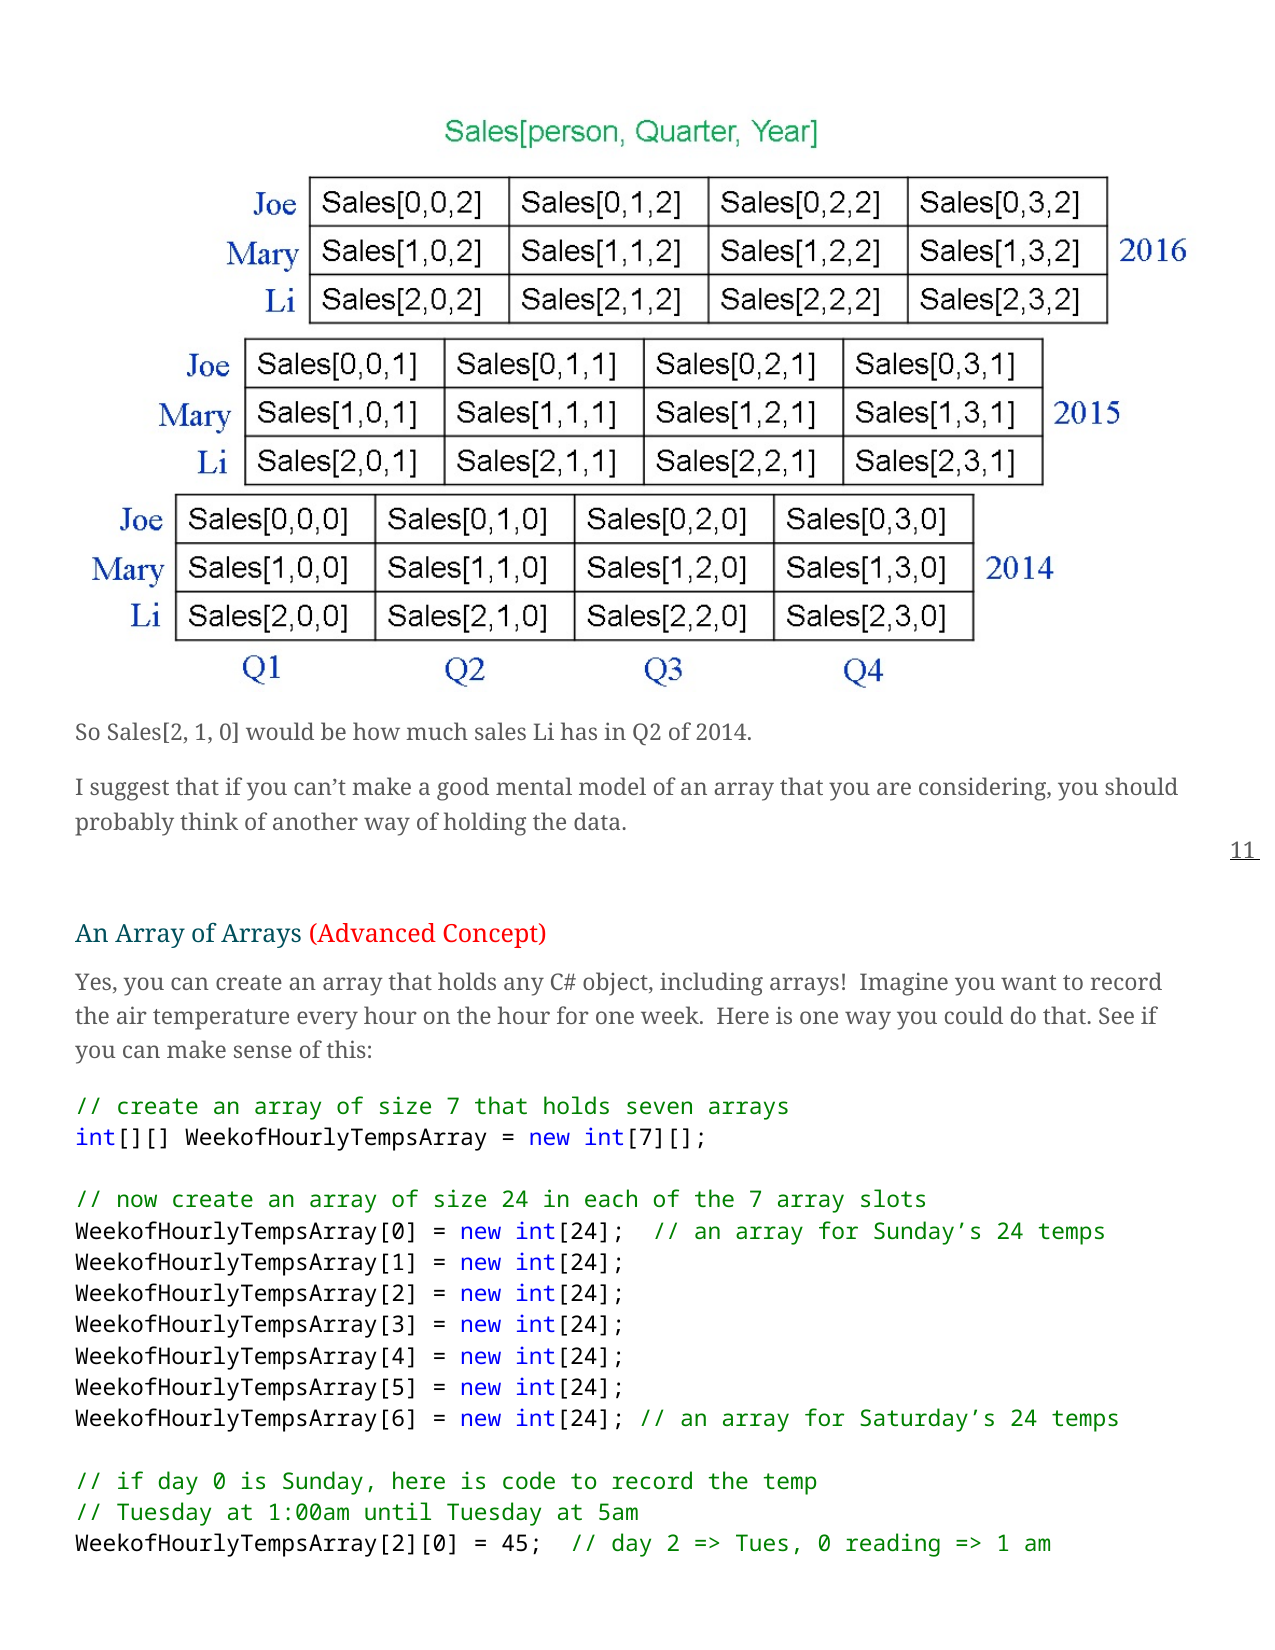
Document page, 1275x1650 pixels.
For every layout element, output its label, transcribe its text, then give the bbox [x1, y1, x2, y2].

picture [75, 106, 1200, 692]
text WeekofHourlyTempsArray[1] = new int[24]; [75, 1246, 1200, 1277]
text // create an array of size 7 that holds seven arrays [75, 1090, 1200, 1121]
subtitle An Array of Arrays (Advanced Concept) [75, 916, 1200, 950]
text Yes, you can create an array that holds any C# object, including arrays! Imagine you want to record the air temperature every hour on the hour for one week. Here is one way you could do that. See if you can make sense of this: [75, 966, 1200, 1066]
text WeekofHourlyTempsArray[2][0] = 45; // day 2 => Tues, 0 reading => 1 am [75, 1527, 1200, 1558]
text // now create an array of size 24 in each of the 7 array slots [75, 1183, 1200, 1215]
text I suggest that if you can’t make a good mental model of an array that you are considering, you should probably think of another way of holding the data. [75, 771, 1200, 837]
text WeekofHourlyTempsArray[6] = new int[24]; // an array for Saturday’s 24 temps [75, 1402, 1200, 1433]
text WeekofHourlyTempsArray[5] = new int[24]; [75, 1371, 1200, 1402]
text int[][] WeekofHourlyTempsArray = new int[7][]; [75, 1121, 1200, 1152]
text WeekofHourlyTempsArray[4] = new int[24]; [75, 1340, 1200, 1371]
text // if day 0 is Sunday, here is code to record the temp [75, 1465, 1200, 1496]
text // Tuesday at 1:00am until Tuesday at 5am [75, 1496, 1200, 1527]
text WeekofHourlyTempsArray[3] = new int[24]; [75, 1308, 1200, 1340]
text So Sales[2, 1, 0] would be how much sales Li has in Q2 of 2014. [75, 716, 1200, 747]
text WeekofHourlyTempsArray[2] = new int[24]; [75, 1277, 1200, 1308]
text WeekofHourlyTempsArray[0] = new int[24]; // an array for Sunday’s 24 temps [75, 1215, 1200, 1246]
